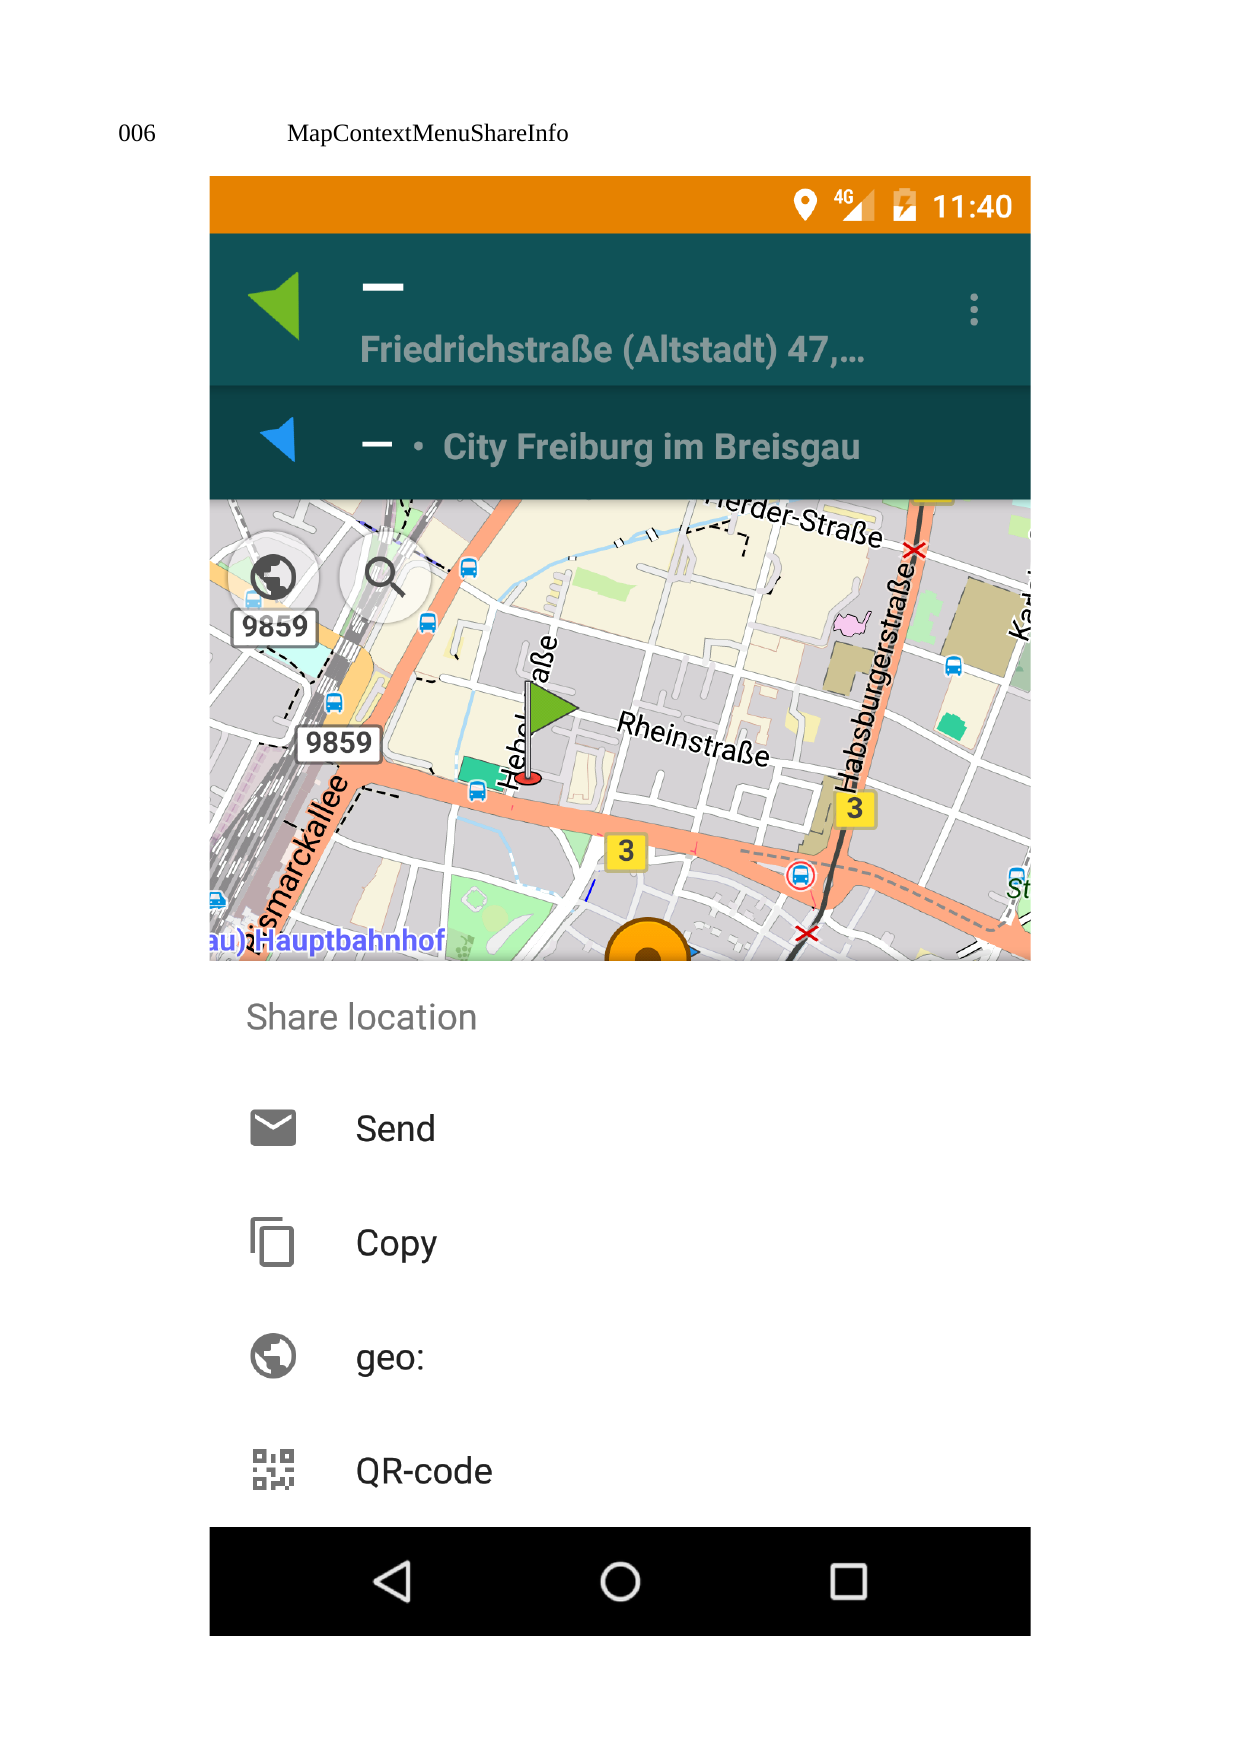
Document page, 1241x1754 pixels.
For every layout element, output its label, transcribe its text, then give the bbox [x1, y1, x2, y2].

text 006 MapContextMenuShareInfo [118, 118, 1122, 147]
picture [209, 894, 219, 899]
picture [209, 176, 1031, 1636]
